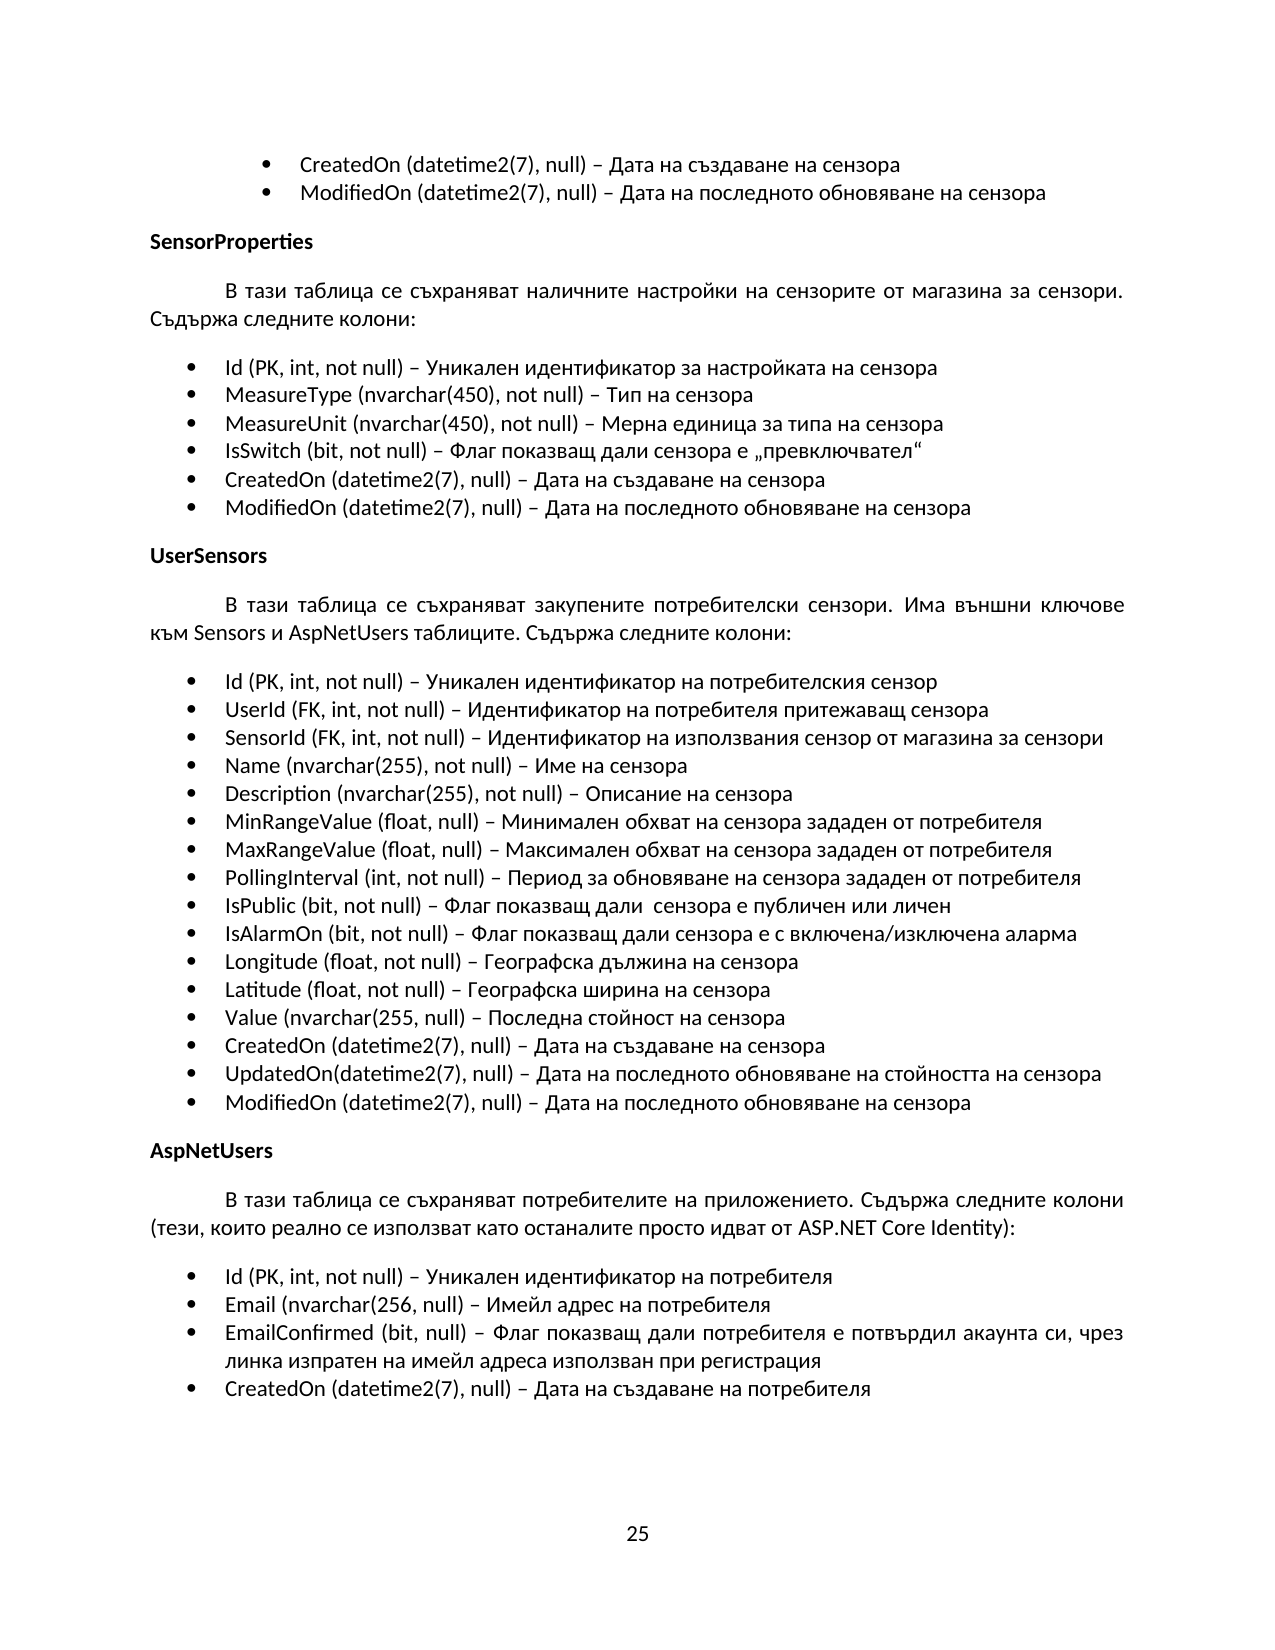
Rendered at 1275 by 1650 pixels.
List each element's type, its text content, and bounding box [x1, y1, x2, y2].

list EmailConfirmed (bit, null) – Флаг показващ дали потребителя е потвърдил акаунта си, чрез линка изпратен на имейл адреса използван при регистрация [187, 1318, 1125, 1374]
list IsSwitch (bit, not null) – Флаг показващ дали сензора е „превключвател“ [187, 437, 1125, 465]
list CreatedOn (datetime2(7), null) – Дата на създаване на сензора [187, 465, 1125, 493]
list IsPublic (bit, not null) – Флаг показващ дали сензора е публичен или личен [187, 891, 1125, 919]
list MaxRangeValue (float, null) – Максимален обхват на сензора зададен от потребителя [187, 835, 1125, 863]
list ModifiedOn (datetime2(7), null) – Дата на последното обновяване на сензора [262, 178, 1125, 206]
list MeasureUnit (nvarchar(450), not null) – Мерна единица за типа на сензора [187, 409, 1125, 437]
text AspNetUsers [150, 1136, 1125, 1164]
list UserId (FK, int, not null) – Идентификатор на потребителя притежаващ сензора [187, 695, 1125, 723]
list PollingInterval (int, not null) – Период за обновяване на сензора зададен от потребителя [187, 863, 1125, 891]
text SensorProperties [150, 227, 1125, 255]
list CreatedOn (datetime2(7), null) – Дата на създаване на сензора [262, 150, 1125, 178]
list Description (nvarchar(255), not null) – Описание на сензора [187, 779, 1125, 807]
list MinRangeValue (float, null) – Минимален обхват на сензора зададен от потребителя [187, 807, 1125, 835]
list CreatedOn (datetime2(7), null) – Дата на създаване на сензора [187, 1032, 1125, 1059]
list MeasureType (nvarchar(450), not null) – Тип на сензора [187, 381, 1125, 409]
list Id (PK, int, not null) – Уникален идентификатор на потребителския сензор [187, 667, 1125, 695]
list Latitude (float, not null) – Географска ширина на сензора [187, 976, 1125, 1003]
list Id (PK, int, not null) – Уникален идентификатор на потребителя [187, 1262, 1125, 1290]
list SensorId (FK, int, not null) – Идентификатор на използвания сензор от магазина за сензори [187, 723, 1125, 751]
text В тази таблица се съхраняват наличните настройки на сензорите от магазина за сензори. Съдържа следните колони: [150, 276, 1125, 332]
text В тази таблица се съхраняват потребителите на приложението. Съдържа следните колони (тези, които реално се използват като останалите просто идват от ASP.NET Core Identity): [150, 1185, 1125, 1241]
list ModifiedOn (datetime2(7), null) – Дата на последното обновяване на сензора [187, 493, 1125, 521]
list Name (nvarchar(255), not null) – Име на сензора [187, 751, 1125, 779]
list ModifiedOn (datetime2(7), null) – Дата на последното обновяване на сензора [187, 1088, 1125, 1116]
list UpdatedOn(datetime2(7), null) – Дата на последното обновяване на стойността на сензора [187, 1059, 1125, 1088]
list Email (nvarchar(256, null) – Имейл адрес на потребителя [187, 1290, 1125, 1318]
text В тази таблица се съхраняват закупените потребителски сензори. Има външни ключове към Sensors и AspNetUsers таблиците. Съдържа следните колони: [150, 590, 1125, 646]
list CreatedOn (datetime2(7), null) – Дата на създаване на потребителя [187, 1374, 1125, 1402]
list Value (nvarchar(255, null) – Последна стойност на сензора [187, 1003, 1125, 1032]
list Longitude (float, not null) – Географска дължина на сензора [187, 947, 1125, 976]
list IsAlarmOn (bit, not null) – Флаг показващ дали сензора е с включена/изключена аларма [187, 919, 1125, 947]
text UserSensors [150, 542, 1125, 569]
list Id (PK, int, not null) – Уникален идентификатор за настройката на сензора [187, 353, 1125, 381]
